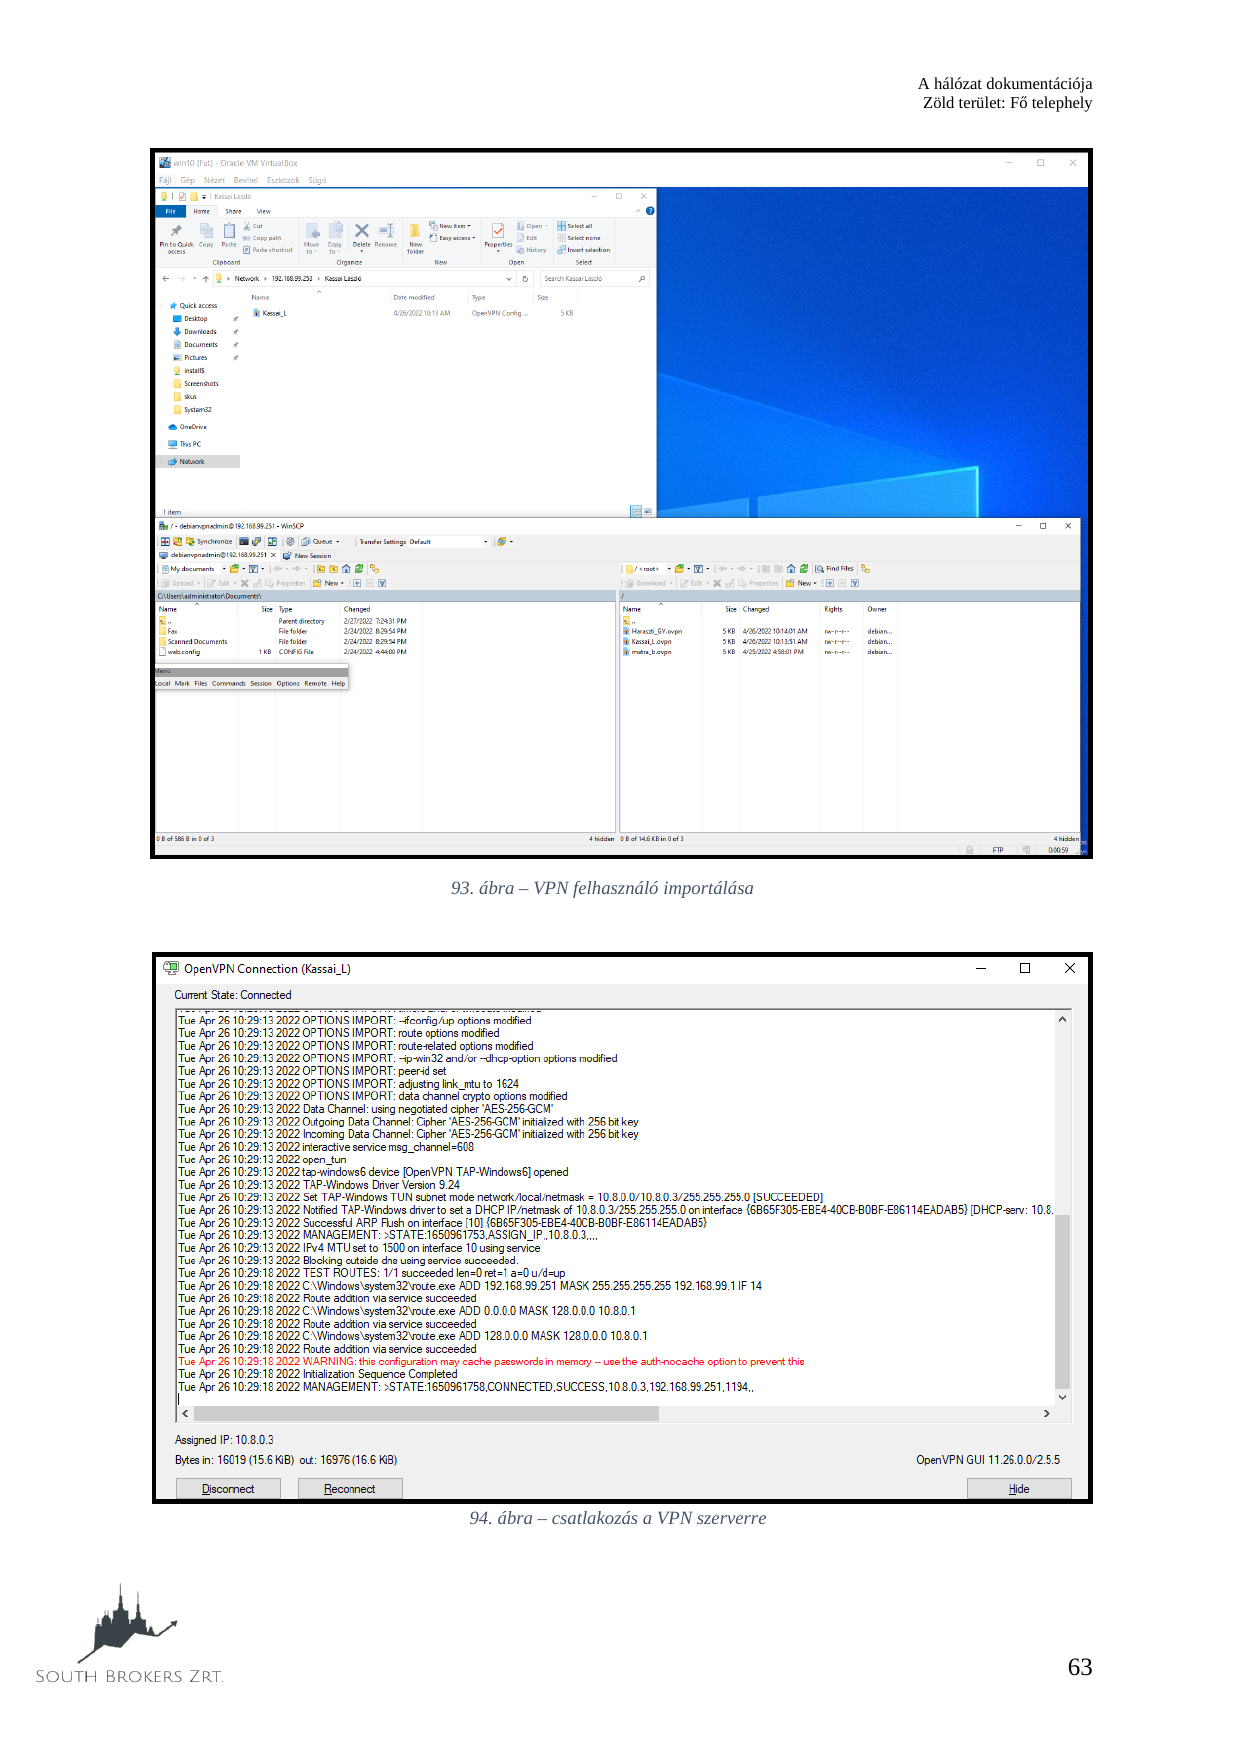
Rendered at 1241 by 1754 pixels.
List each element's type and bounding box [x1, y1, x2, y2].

picture [0, 1531, 255, 1754]
picture [155, 152, 1088, 855]
picture [156, 957, 1088, 1499]
